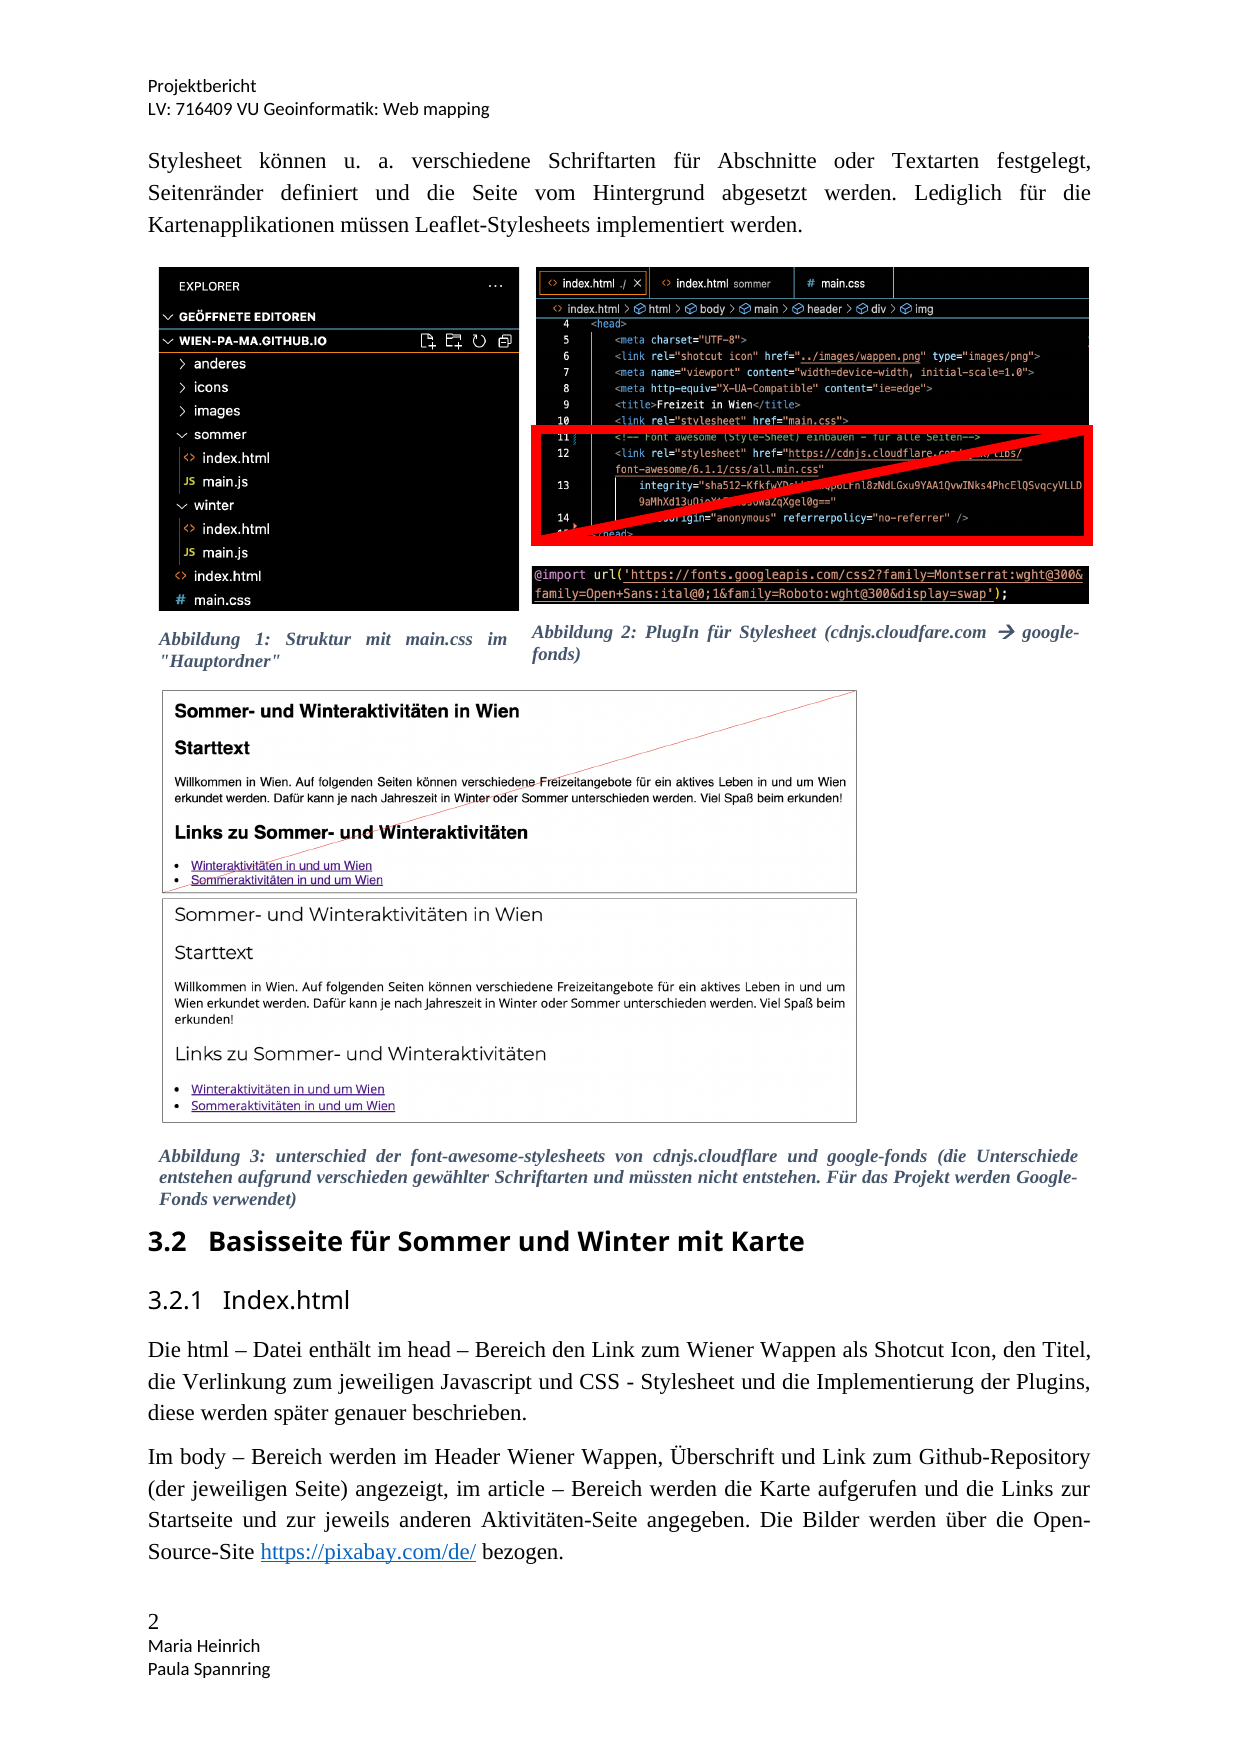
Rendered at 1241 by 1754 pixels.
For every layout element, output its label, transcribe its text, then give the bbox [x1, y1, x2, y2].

picture [531, 566, 1089, 604]
text Die html – Datei enthält im head – Bereich den Link zum Wiener Wappen als Shotcut Icon, den Titel, die Verlinkung zum jeweiligen Javascript und CSS - Stylesheet und die Implementierung der Plugins, diese werden später genauer beschrieben. [148, 1336, 1093, 1426]
table_cell Abbildung 3: unterschied der font-awesome-stylesheets von cdnjs.cloudflare und google-fonds (die Unterschiede entstehen aufgrund verschieden gewählter Schriftarten und müssten nicht entstehen. Für das Projekt werden Google-Fonds verwendet) [148, 671, 1093, 1209]
subtitle Index.html [148, 1283, 1093, 1317]
table_header Abbildung 2: PlugIn für Stylesheet (cdnjs.cloudfare.com google-fonds) [521, 255, 1093, 671]
picture [541, 434, 1037, 535]
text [148, 148, 1093, 237]
subtitle Basisseite für Sommer und Winter mit Karte [148, 1222, 1093, 1259]
picture [158, 267, 520, 611]
picture [591, 436, 1084, 536]
picture [158, 683, 861, 1128]
picture [536, 267, 1089, 425]
text Im body – Bereich werden im Header Wiener Wappen, Überschrift und Link zum Github-Repository (der jeweiligen Seite) angezeigt, im article – Bereich werden die Karte aufgerufen und die Links zur Startseite und zur jeweils anderen Aktivitäten-Seite angegeben. Die Bilder werden über die Open-Source-Site https://pixabay.com/de/ bezogen. [148, 1443, 1093, 1564]
table_header Abbildung 1: Struktur mit main.css im "Hauptordner" [148, 255, 521, 671]
